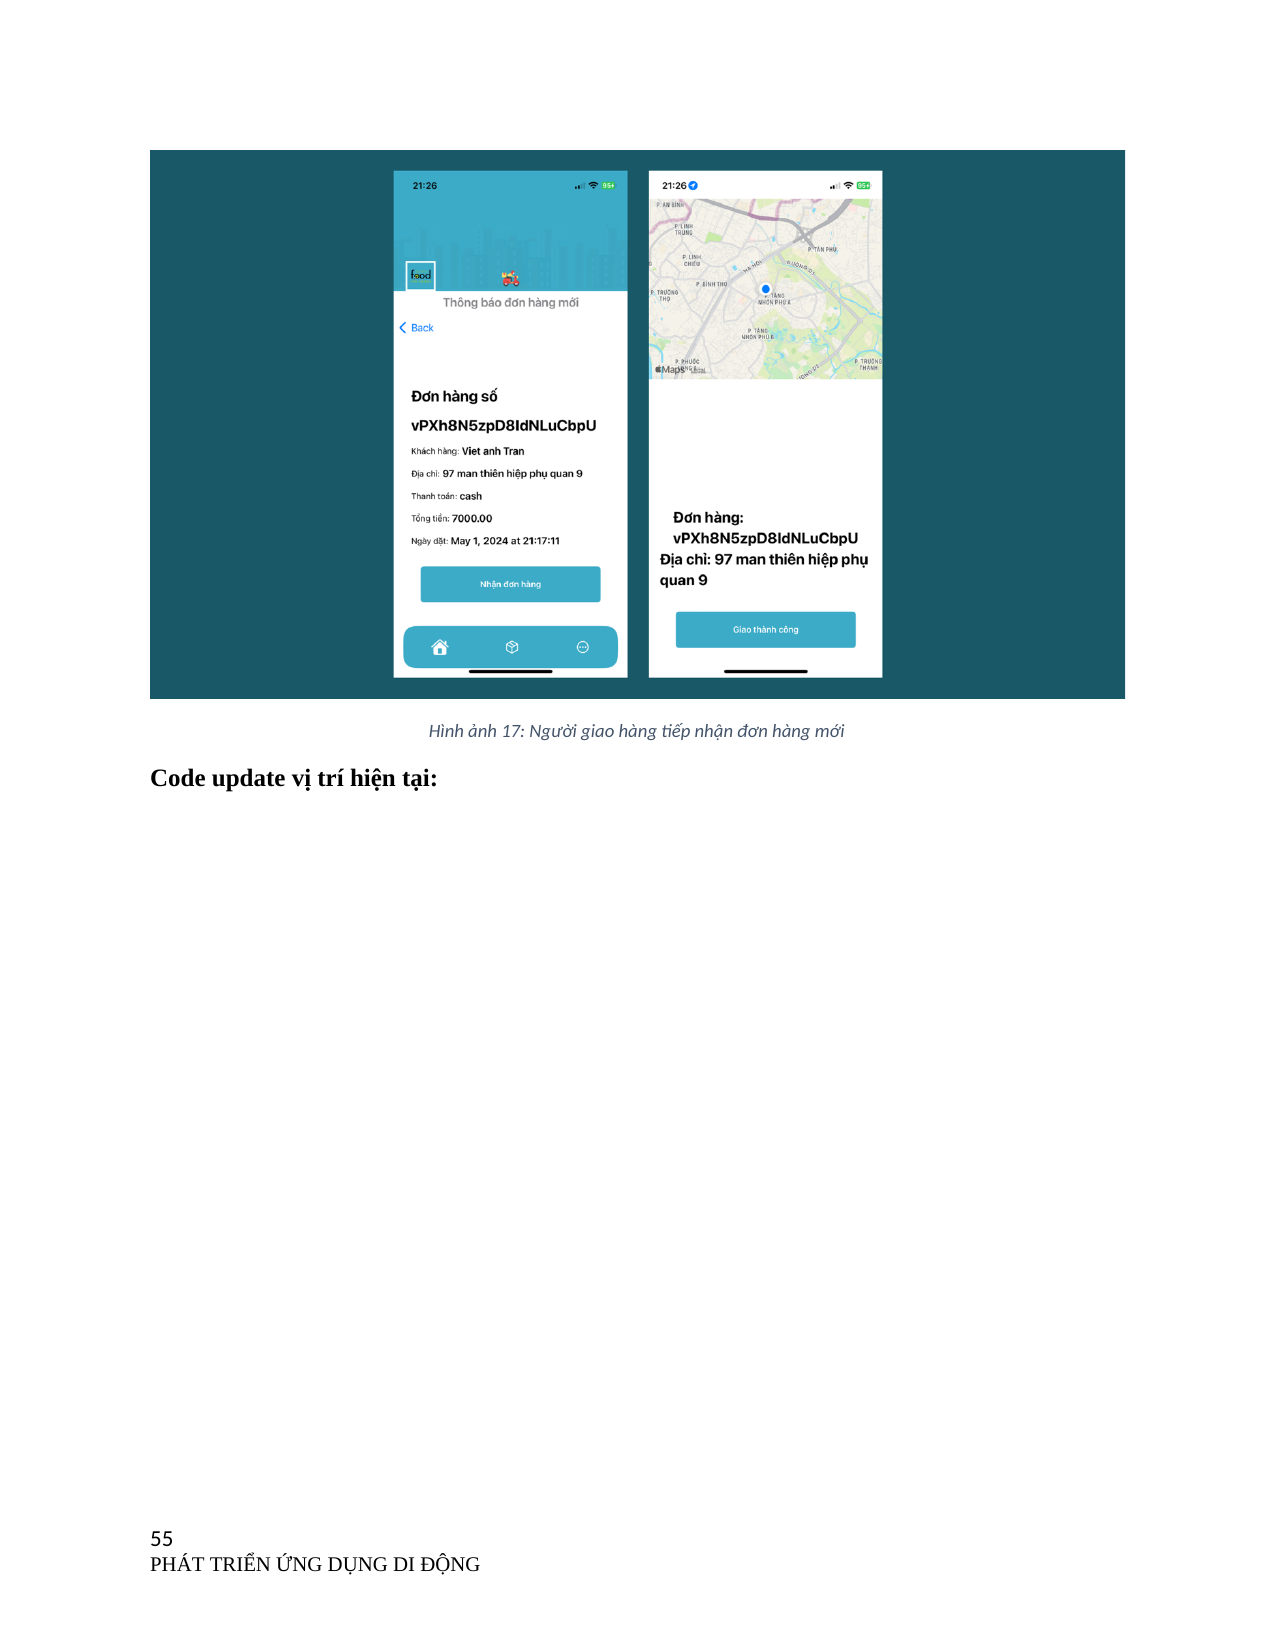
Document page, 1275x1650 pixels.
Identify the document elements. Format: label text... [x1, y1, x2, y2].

picture [150, 150, 1125, 699]
text Hình ảnh 17: Người giao hàng tiếp nhận đơn hàng mới [150, 719, 1125, 742]
text Code update vị trí hiện tại: [150, 763, 1125, 792]
